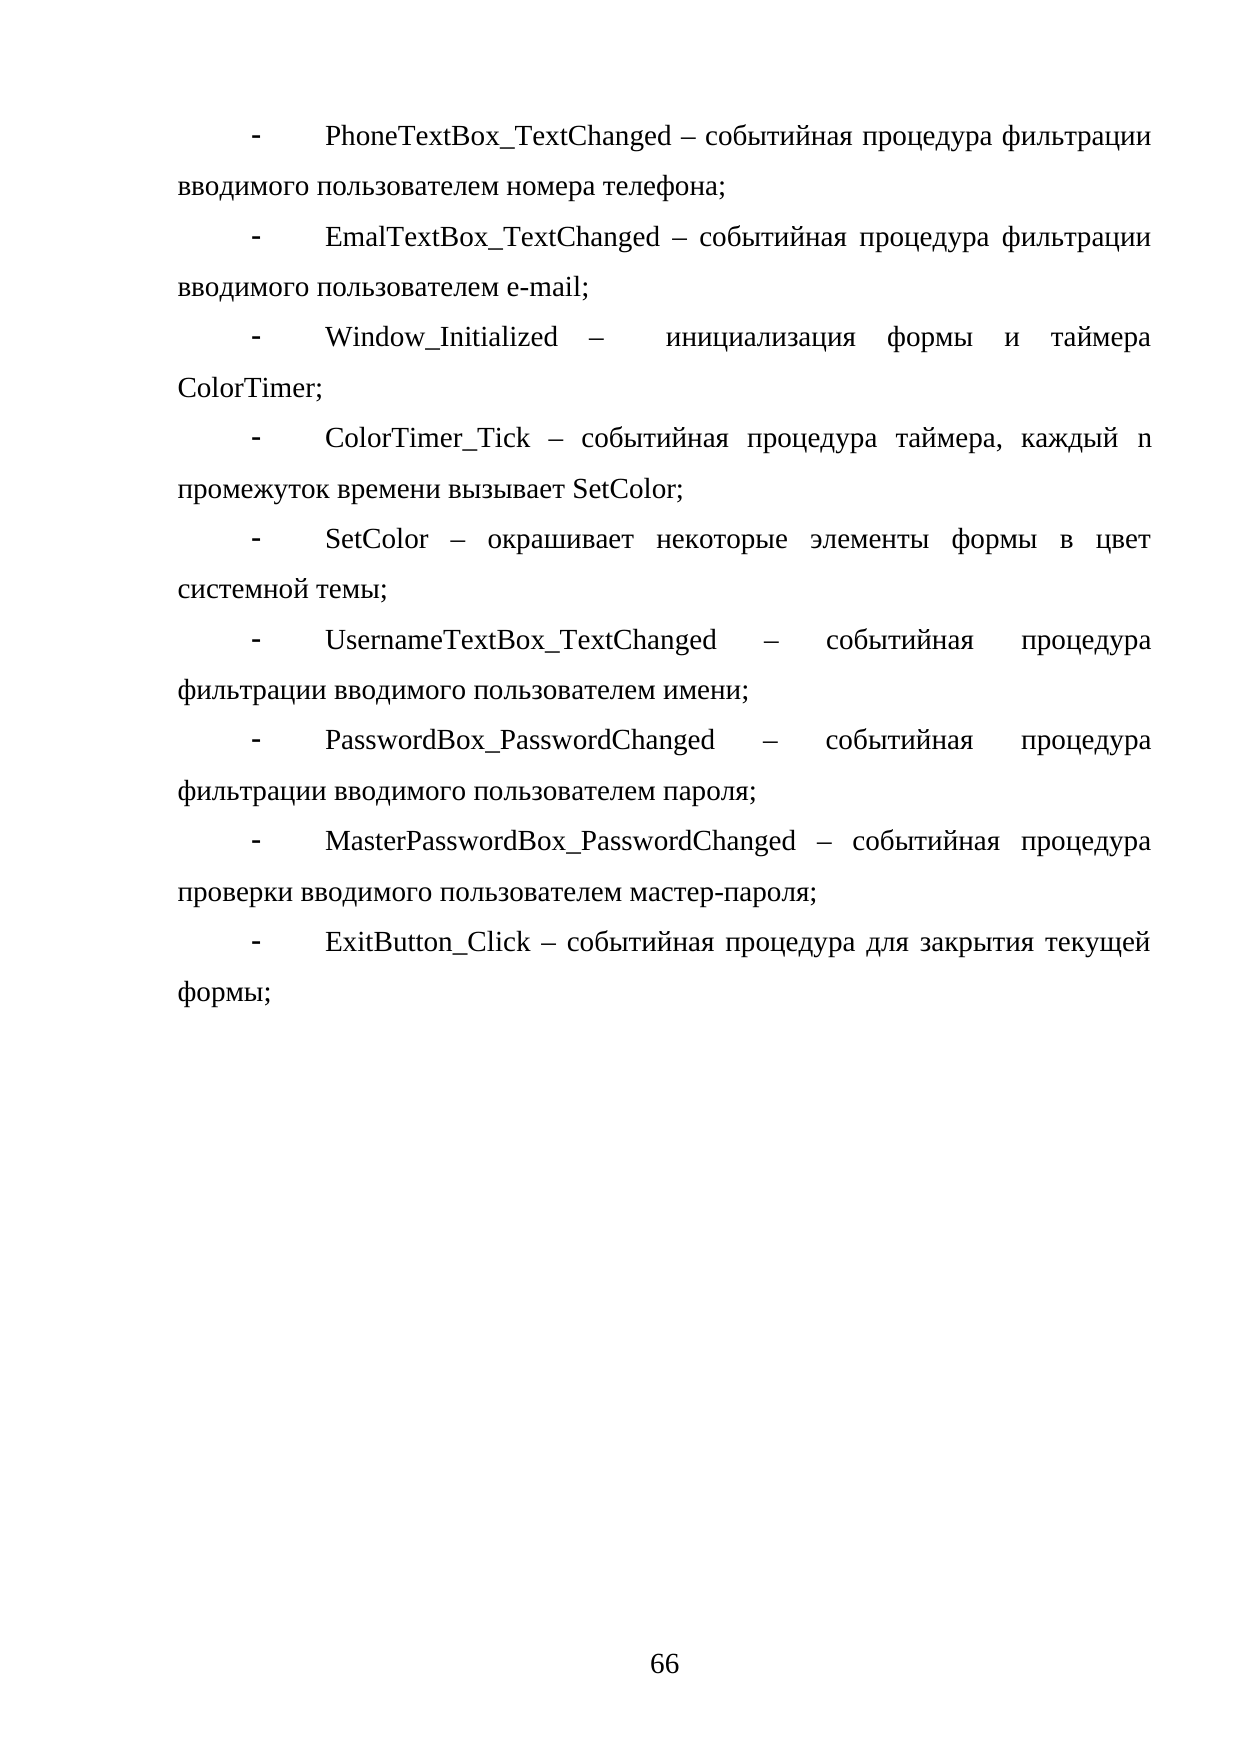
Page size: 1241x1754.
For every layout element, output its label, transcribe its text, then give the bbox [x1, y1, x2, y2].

list MasterPasswordBox_PasswordChanged – событийная процедура проверки вводимого пользователем мастер-пароля; [177, 823, 1152, 907]
list ExitButton_Click – событийная процедура для закрытия текущей формы; [177, 924, 1152, 1008]
list UsernameTextBox_TextChanged – событийная процедура фильтрации вводимого пользователем имени; [177, 622, 1152, 706]
list PhoneTextBox_TextChanged – событийная процедура фильтрации вводимого пользователем номера телефона; [177, 118, 1152, 202]
list ColorTimer_Tick – событийная процедура таймера, каждый n промежуток времени вызывает SetColor; [177, 420, 1152, 504]
list PasswordBox_PasswordChanged – событийная процедура фильтрации вводимого пользователем пароля; [177, 722, 1152, 806]
list Window_Initialized – инициализация формы и таймера ColorTimer; [177, 319, 1152, 403]
list EmalTextBox_TextChanged – событийная процедура фильтрации вводимого пользователем e-mail; [177, 219, 1152, 303]
list SetColor – окрашивает некоторые элементы формы в цвет системной темы; [177, 521, 1152, 605]
